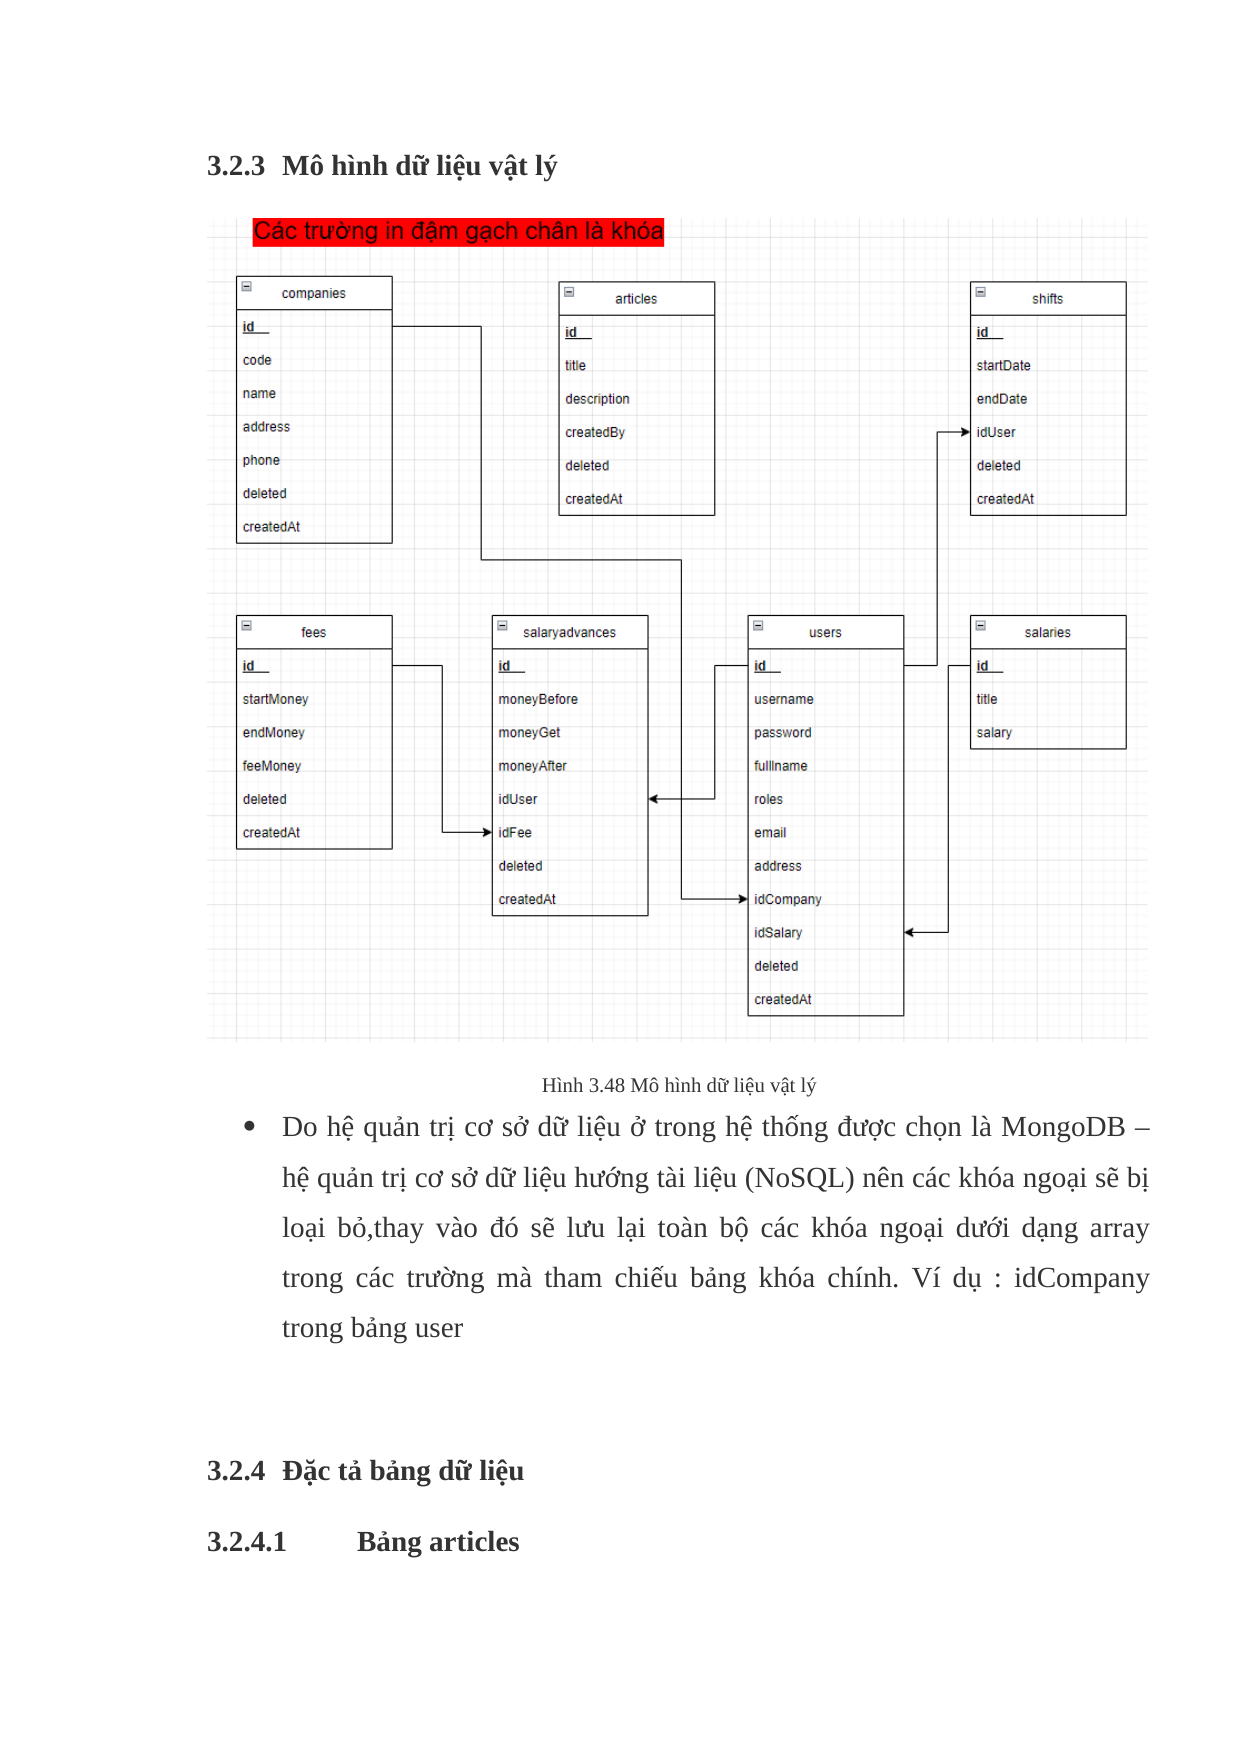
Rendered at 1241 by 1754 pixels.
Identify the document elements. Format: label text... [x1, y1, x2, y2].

subtitle Đặc tả bảng dữ liệu [207, 1453, 1152, 1486]
picture [206, 218, 1148, 1042]
text Hình . Mô hình dữ liệu vật lý [207, 1073, 1152, 1097]
subtitle Mô hình dữ liệu vật lý [207, 148, 1152, 181]
list Do hệ quản trị cơ sở dữ liệu ở trong hệ thống được chọn là MongoDB – hệ quản trị cơ sở dữ liệu hướng tài liệu (NoSQL) nên các khóa ngoại sẽ bị loại bỏ,thay vào đó sẽ lưu lại toàn bộ các khóa ngoại dưới dạng array trong các trường mà tham chiếu bảng khóa chính. Ví dụ : idCompany trong bảng user [244, 1109, 1152, 1344]
subtitle Bảng articles [207, 1524, 1152, 1558]
